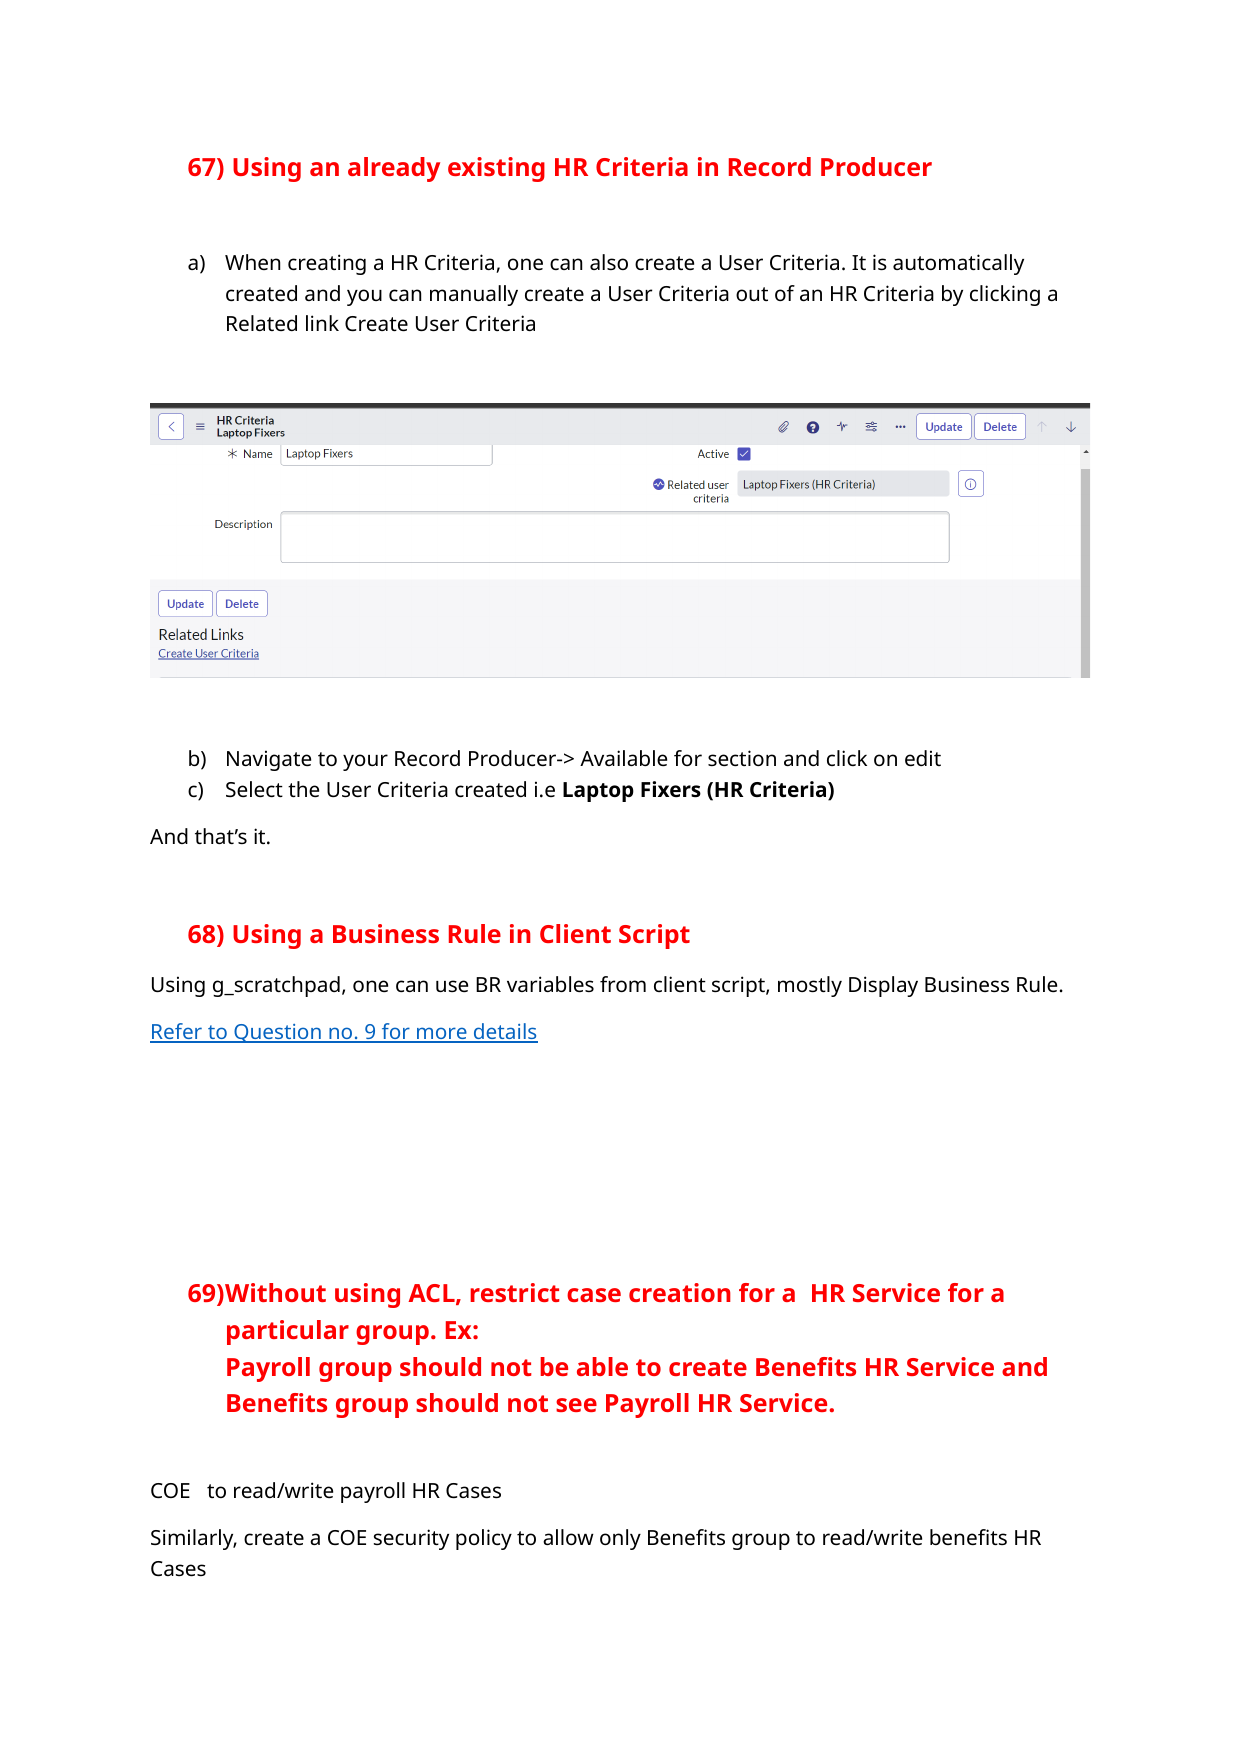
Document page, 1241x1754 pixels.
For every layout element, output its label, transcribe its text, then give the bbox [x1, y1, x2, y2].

list Using a Business Rule in Client Script [187, 917, 1090, 951]
text COE to read/write payroll HR Cases [150, 1476, 1090, 1504]
text And that’s it. [150, 822, 1090, 850]
list Using an already existing HR Criteria in Record Producer [187, 150, 1090, 184]
text Similarly, create a COE security policy to allow only Benefits group to read/write benefits HR Cases [150, 1523, 1090, 1582]
text Using g_scratchpad, one can use BR variables from client script, mostly Display Business Rule. [150, 970, 1090, 998]
list Navigate to your Record Producer-> Available for section and click on edit [187, 744, 1090, 772]
text Refer to Question no. 9 for more details [150, 1017, 1090, 1046]
list Select the User Criteria created i.e Laptop Fixers (HR Criteria) [187, 775, 1090, 803]
list Without using ACL, restrict case creation for a HR Service for a particular group. Ex: Payroll group should not be able to create Benefits HR Service and Benefits group should not see Payroll HR Service. [187, 1276, 1090, 1420]
list When creating a HR Criteria, one can also create a User Criteria. It is automatically created and you can manually create a User Criteria out of an HR Criteria by clicking a Related link Create User Criteria [187, 248, 1090, 338]
picture [150, 403, 1091, 678]
